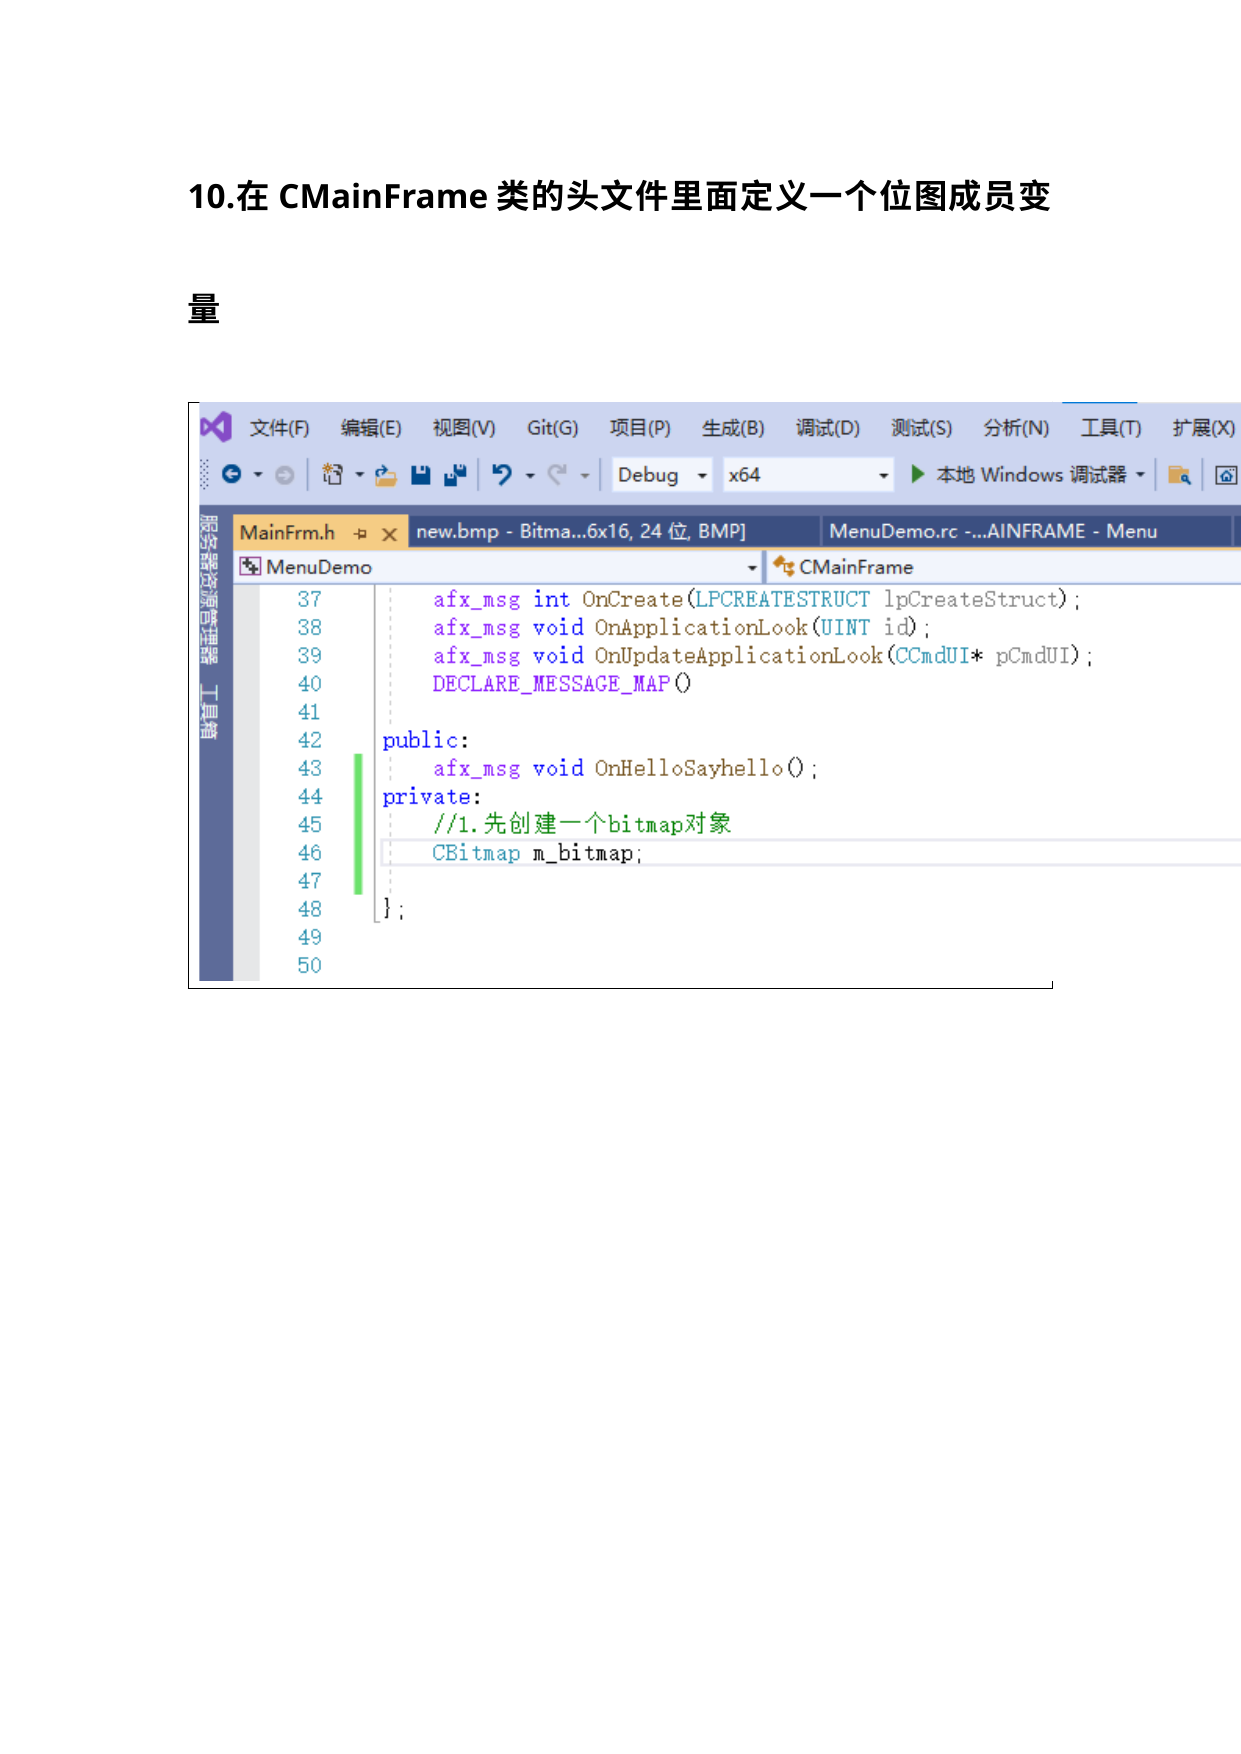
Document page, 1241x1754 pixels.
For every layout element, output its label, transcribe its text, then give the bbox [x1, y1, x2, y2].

table_header [189, 403, 1052, 988]
subtitle 10.在CMainFrame类的头文件里面定义一个位图成员变量 [187, 162, 1053, 339]
picture [199, 402, 1241, 981]
